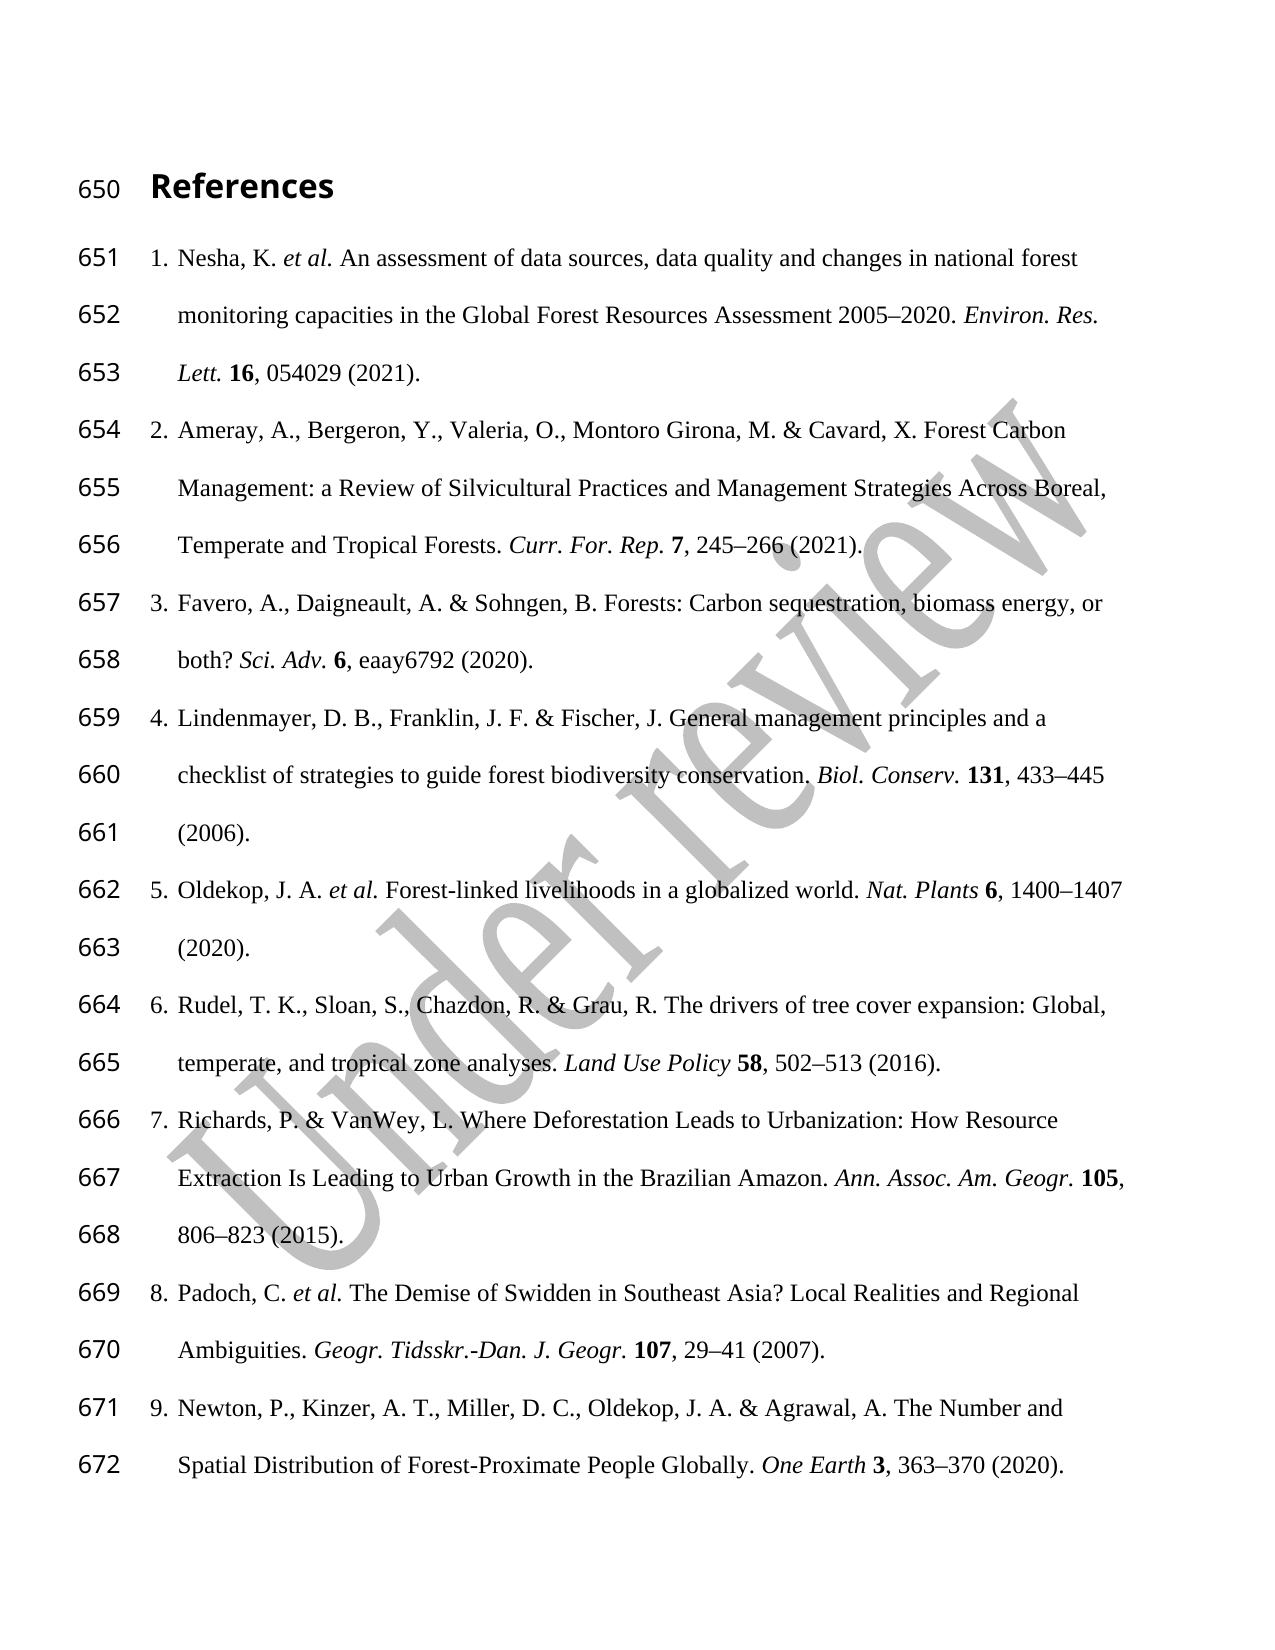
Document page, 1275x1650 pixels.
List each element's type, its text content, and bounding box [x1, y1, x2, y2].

text 4. Lindenmayer, D. B., Franklin, J. F. & Fischer, J. General management principles and a checklist of strategies to guide forest biodiversity conservation. Biol. Conserv. 131, 433–445 (2006). [150, 703, 1125, 847]
text 5. Oldekop, J. A. et al. Forest-linked livelihoods in a globalized world. Nat. Plants 6, 1400–1407 (2020). [150, 876, 1125, 962]
text 9. Newton, P., Kinzer, A. T., Miller, D. C., Oldekop, J. A. & Agrawal, A. The Number and Spatial Distribution of Forest-Proximate People Globally. One Earth 3, 363–370 (2020). [150, 1393, 1125, 1479]
text 7. Richards, P. & VanWey, L. Where Deforestation Leads to Urbanization: How Resource Extraction Is Leading to Urban Growth in the Brazilian Amazon. Ann. Assoc. Am. Geogr. 105, 806–823 (2015). [150, 1106, 1125, 1249]
text 8. Padoch, C. et al. The Demise of Swidden in Southeast Asia? Local Realities and Regional Ambiguities. Geogr. Tidsskr.-Dan. J. Geogr. 107, 29–41 (2007). [150, 1278, 1125, 1364]
text 6. Rudel, T. K., Sloan, S., Chazdon, R. & Grau, R. The drivers of tree cover expansion: Global, temperate, and tropical zone analyses. Land Use Policy 58, 502–513 (2016). [150, 991, 1125, 1077]
text References [150, 162, 1125, 208]
text 2. Ameray, A., Bergeron, Y., Valeria, O., Montoro Girona, M. & Cavard, X. Forest Carbon Management: a Review of Silvicultural Practices and Management Strategies Across Boreal, Temperate and Tropical Forests. Curr. For. Rep. 7, 245–266 (2021). [150, 416, 1125, 559]
text 1. Nesha, K. et al. An assessment of data sources, data quality and changes in national forest monitoring capacities in the Global Forest Resources Assessment 2005–2020. Environ. Res. Lett. 16, 054029 (2021). [150, 243, 1125, 387]
text 3. Favero, A., Daigneault, A. & Sohngen, B. Forests: Carbon sequestration, biomass energy, or both? Sci. Adv. 6, eaay6792 (2020). [150, 588, 1125, 674]
